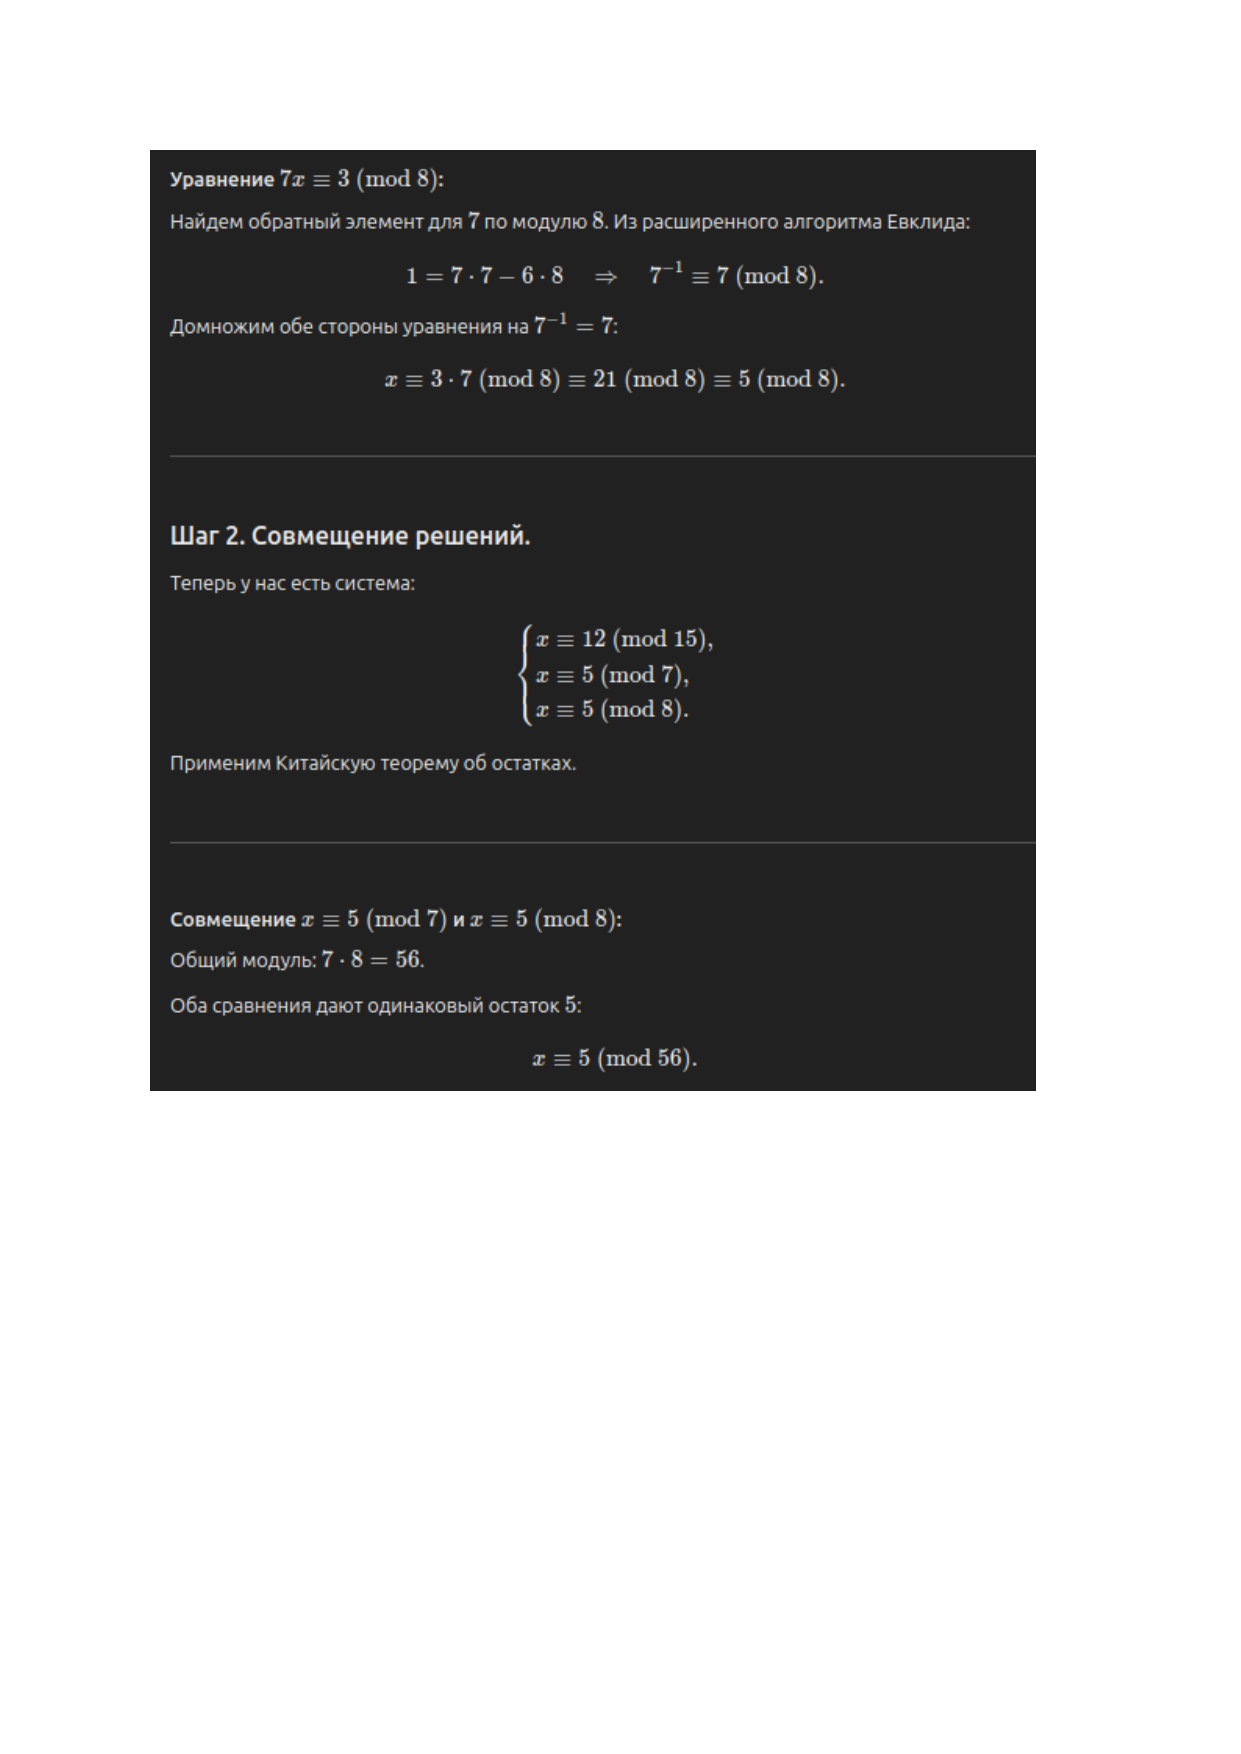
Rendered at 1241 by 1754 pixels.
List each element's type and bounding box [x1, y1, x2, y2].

picture [150, 150, 1036, 1091]
